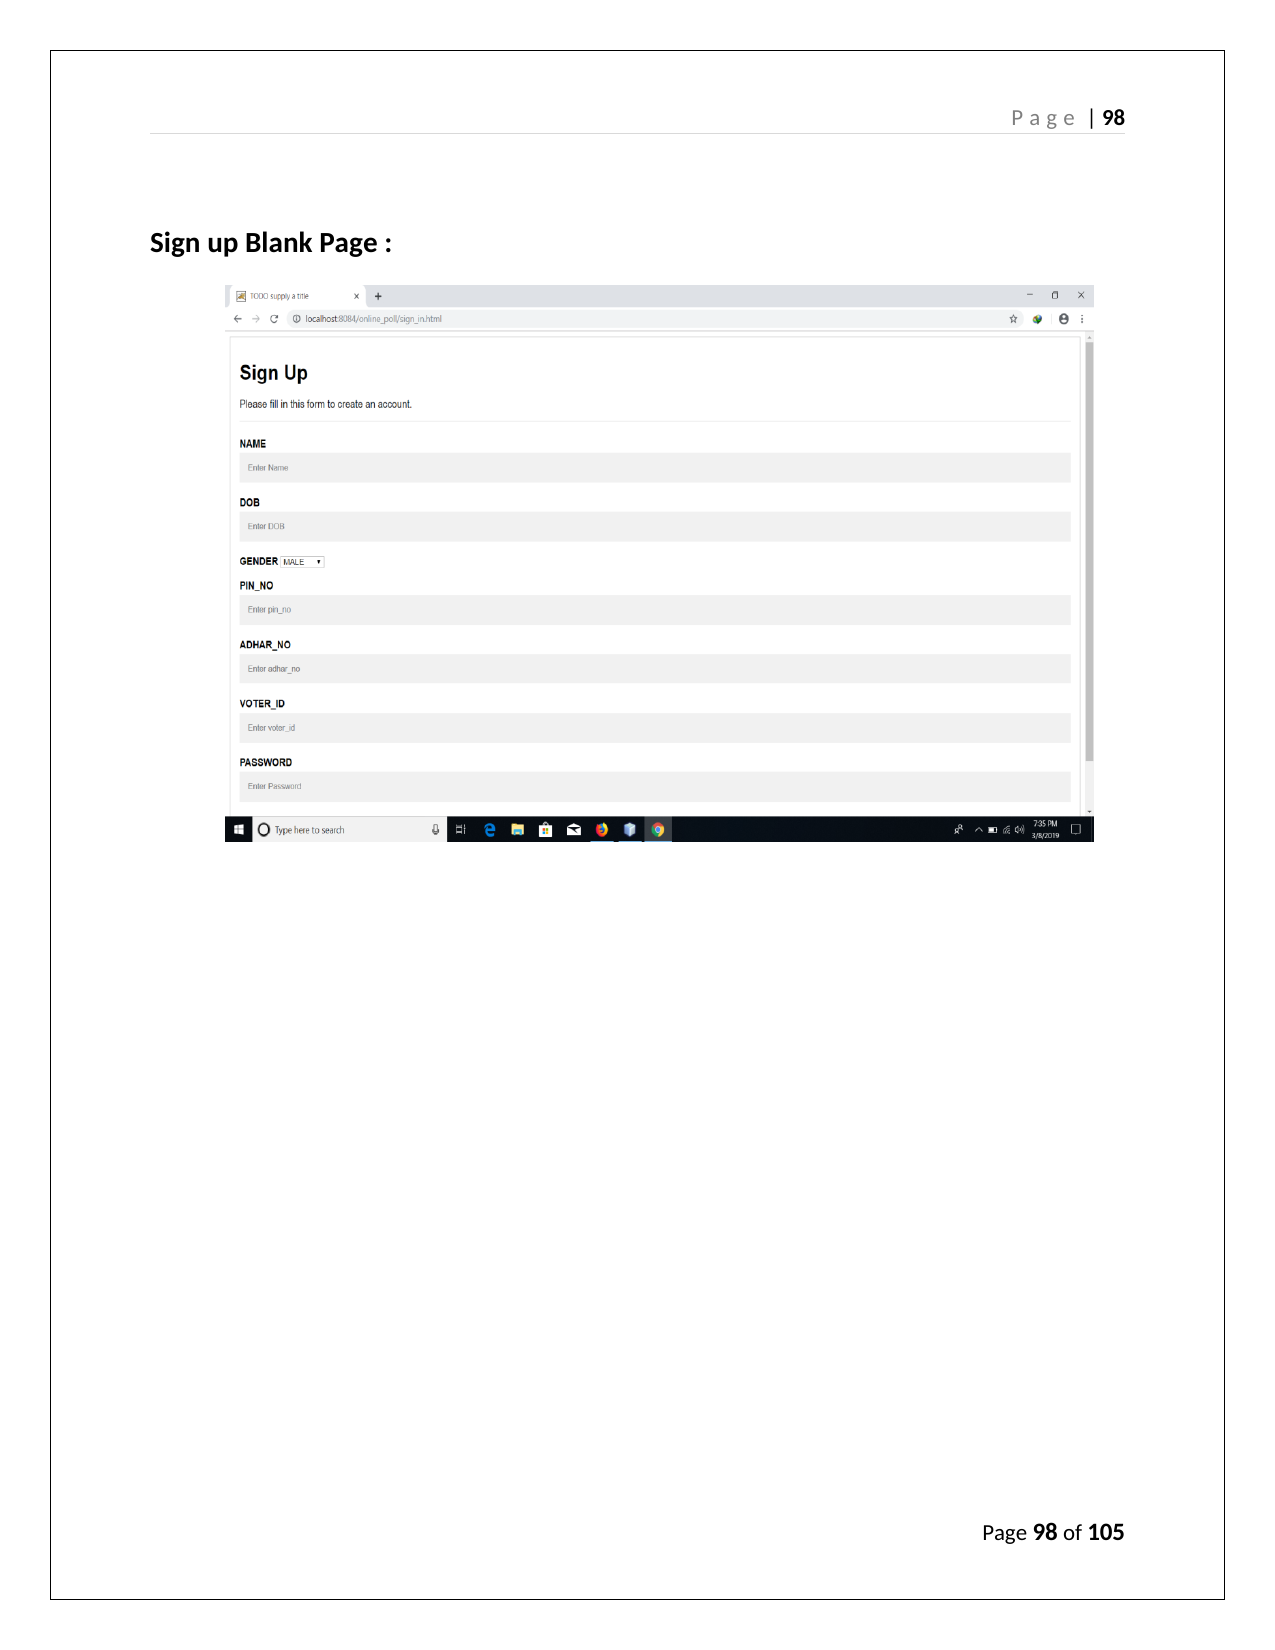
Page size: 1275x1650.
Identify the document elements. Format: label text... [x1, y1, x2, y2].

text Sign up Blank Page : [150, 224, 1125, 259]
picture [225, 285, 1094, 842]
